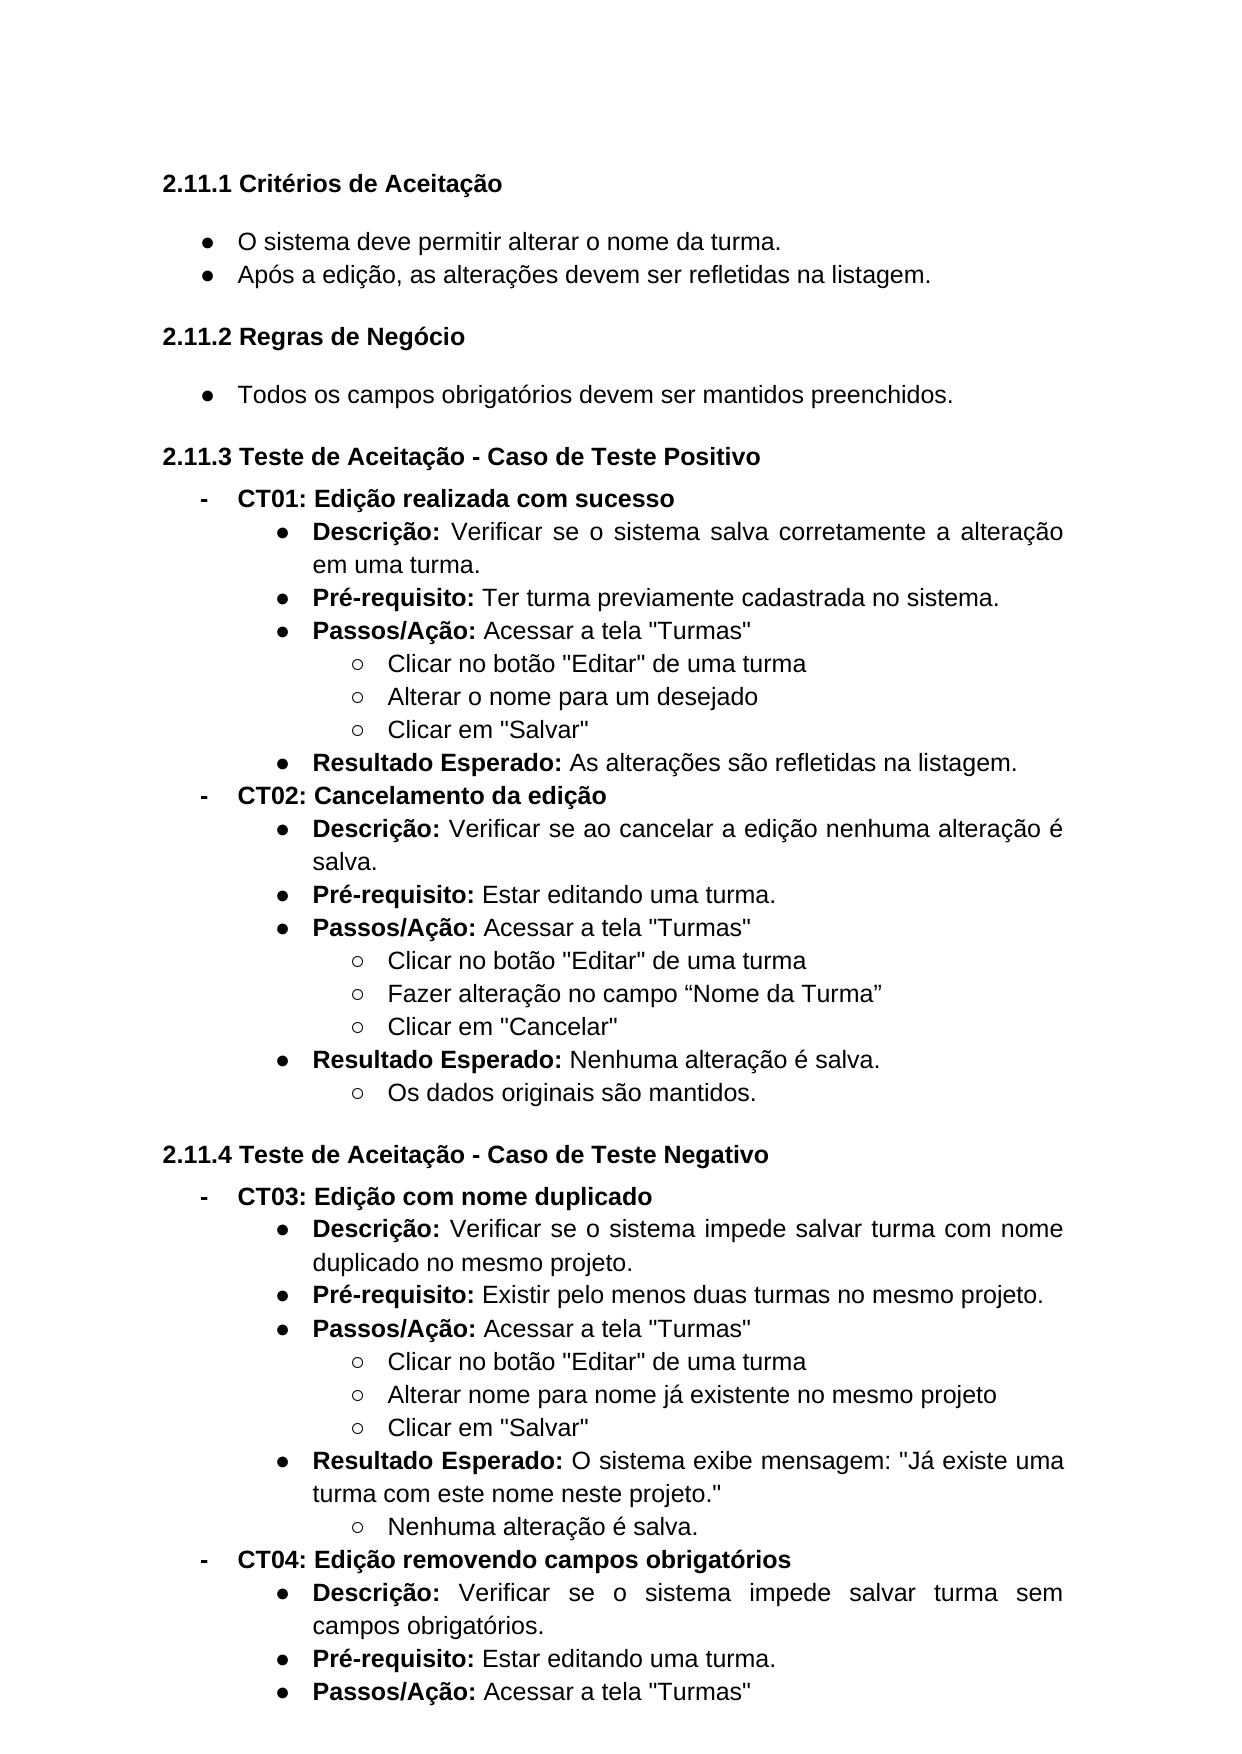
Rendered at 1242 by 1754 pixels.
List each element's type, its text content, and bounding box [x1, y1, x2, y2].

list Pré-requisito: Ter turma previamente cadastrada no sistema. [275, 583, 1064, 611]
list Resultado Esperado: O sistema exibe mensagem: "Já existe uma turma com este nome neste projeto." [275, 1446, 1064, 1507]
list Após a edição, as alterações devem ser refletidas na listagem. [200, 260, 1064, 288]
list Resultado Esperado: Nenhuma alteração é salva. [275, 1045, 1064, 1074]
list Clicar no botão "Editar" de uma turma [350, 649, 1064, 677]
list Fazer alteração no campo “Nome da Turma” [350, 979, 1064, 1008]
list CT02: Cancelamento da edição [200, 781, 1064, 809]
list Pré-requisito: Existir pelo menos duas turmas no mesmo projeto. [275, 1281, 1064, 1309]
list Todos os campos obrigatórios devem ser mantidos preenchidos. [200, 380, 1064, 409]
list Alterar o nome para um desejado [350, 682, 1064, 710]
list Descrição: Verificar se o sistema impede salvar turma com nome duplicado no mesmo projeto. [275, 1214, 1064, 1276]
list Descrição: Verificar se o sistema salva corretamente a alteração em uma turma. [275, 517, 1064, 578]
list Os dados originais são mantidos. [350, 1078, 1064, 1107]
list Passos/Ação: Acessar a tela "Turmas" [275, 1677, 1064, 1706]
list Descrição: Verificar se ao cancelar a edição nenhuma alteração é salva. [275, 814, 1064, 876]
list CT03: Edição com nome duplicado [200, 1181, 1064, 1210]
list Clicar em "Salvar" [350, 1413, 1064, 1441]
subtitle 2.11.4 Teste de Aceitação - Caso de Teste Negativo [162, 1140, 1064, 1169]
list Alterar nome para nome já existente no mesmo projeto [350, 1379, 1064, 1408]
subtitle 2.11.3 Teste de Aceitação - Caso de Teste Positivo [162, 442, 1064, 471]
list Passos/Ação: Acessar a tela "Turmas" [275, 616, 1064, 644]
subtitle 2.11.2 Regras de Negócio [162, 322, 1064, 351]
list Pré-requisito: Estar editando uma turma. [275, 880, 1064, 908]
list CT01: Edição realizada com sucesso [200, 483, 1064, 512]
list Passos/Ação: Acessar a tela "Turmas" [275, 1313, 1064, 1342]
list Clicar no botão "Editar" de uma turma [350, 946, 1064, 974]
list Nenhuma alteração é salva. [350, 1512, 1064, 1540]
list Descrição: Verificar se o sistema impede salvar turma sem campos obrigatórios. [275, 1578, 1064, 1639]
list O sistema deve permitir alterar o nome da turma. [200, 227, 1064, 256]
list Clicar em "Salvar" [350, 715, 1064, 743]
list Resultado Esperado: As alterações são refletidas na listagem. [275, 748, 1064, 776]
list Pré-requisito: Estar editando uma turma. [275, 1644, 1064, 1672]
list Passos/Ação: Acessar a tela "Turmas" [275, 913, 1064, 942]
list CT04: Edição removendo campos obrigatórios [200, 1545, 1064, 1573]
subtitle 2.11.1 Critérios de Aceitação [162, 169, 1064, 197]
list Clicar em "Cancelar" [350, 1012, 1064, 1041]
list Clicar no botão "Editar" de uma turma [350, 1347, 1064, 1375]
